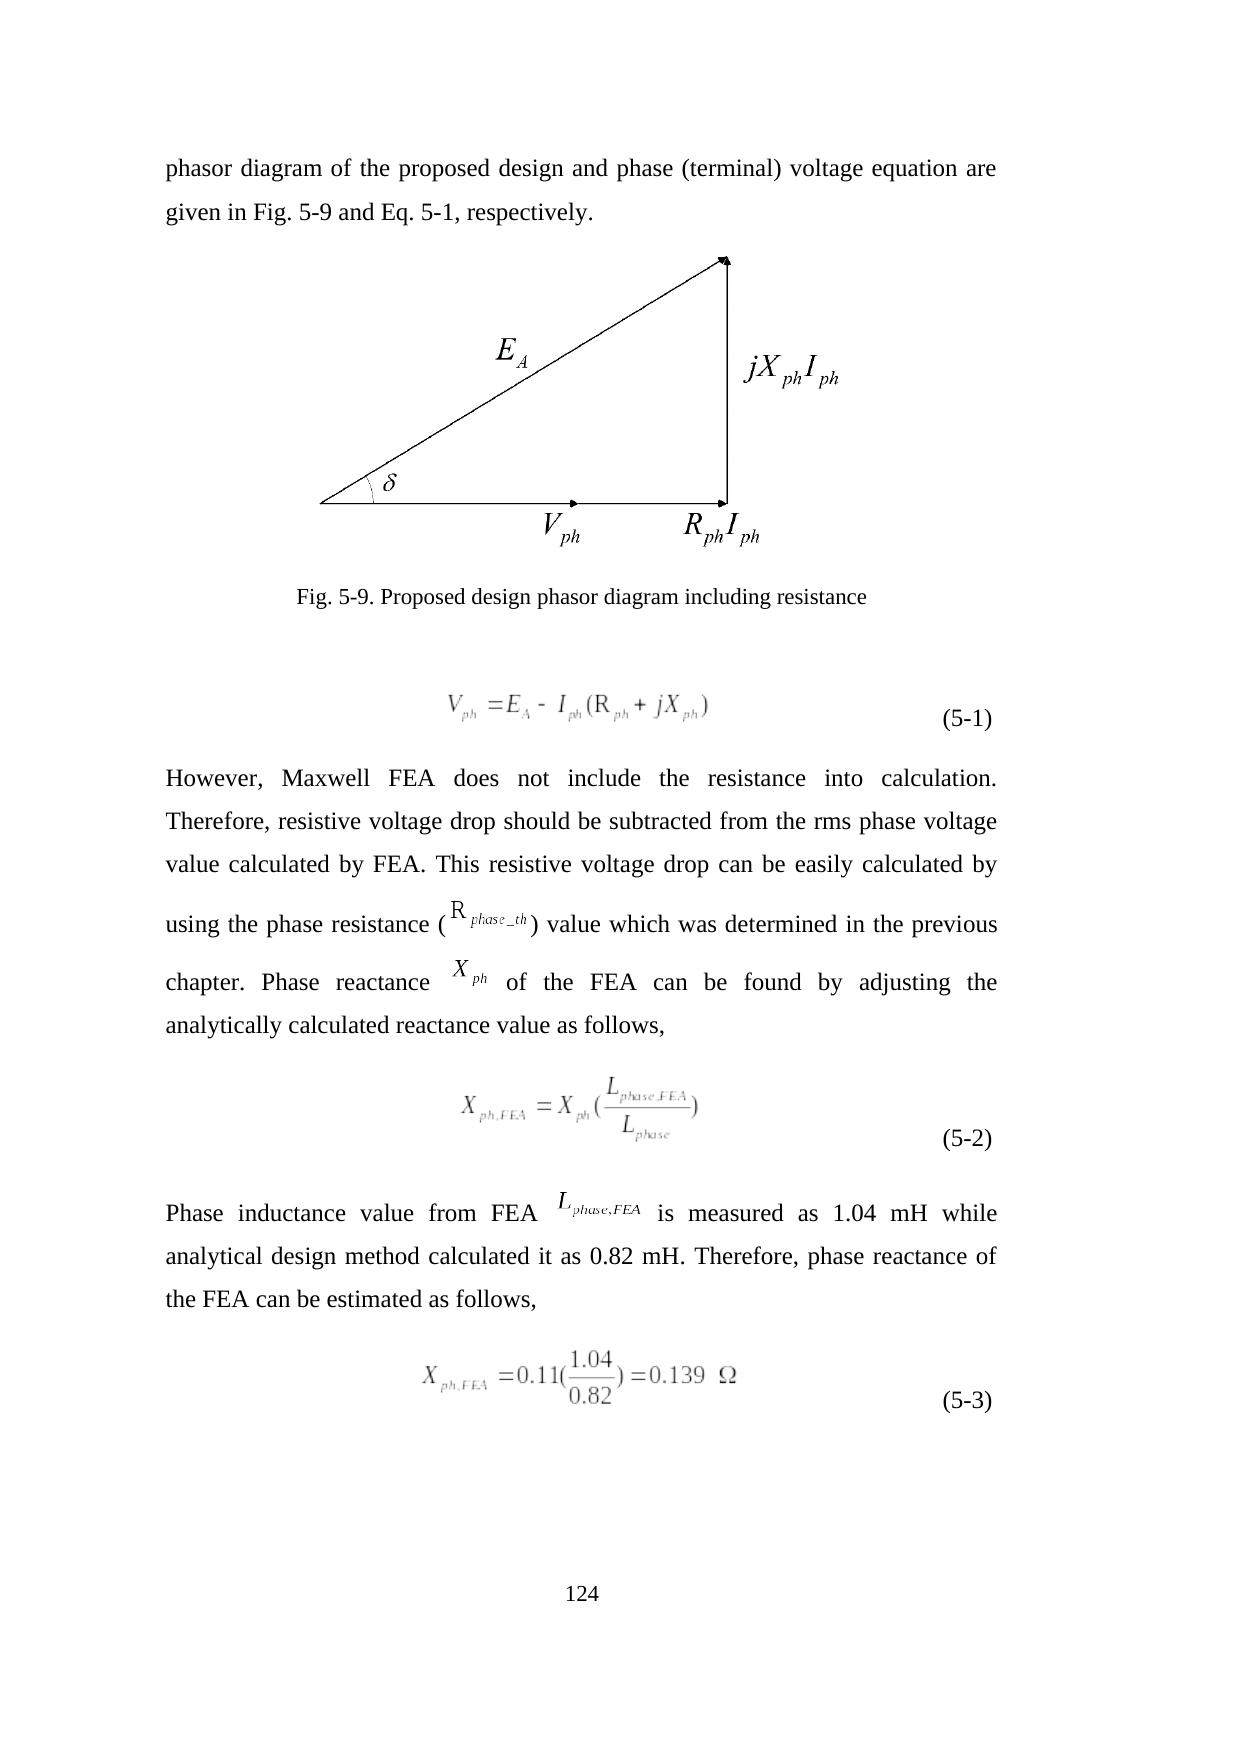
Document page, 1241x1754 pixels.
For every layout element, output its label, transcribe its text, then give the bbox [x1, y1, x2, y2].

text (5-3) [165, 1344, 998, 1414]
text However, Maxwell FEA does not include the resistance into calculation. Therefore, resistive voltage drop should be subtracted from the rms phase voltage value calculated by FEA. This resistive voltage drop can be easily calculated by using the phase resistance () value which was determined in the previous chapter. Phase reactance of the FEA can be found by adjusting the analytically calculated reactance value as follows, [165, 763, 998, 1039]
list Fig. 5-9. Proposed design phasor diagram including resistance [165, 583, 998, 609]
text Phase inductance value from FEA is measured as 1.04 mH while analytical design method calculated it as 0.82 mH. Therefore, phase reactance of the FEA can be estimated as follows, [165, 1183, 998, 1313]
text (5-2) [165, 1070, 998, 1152]
picture [319, 256, 845, 553]
text (5-1) [165, 682, 998, 732]
